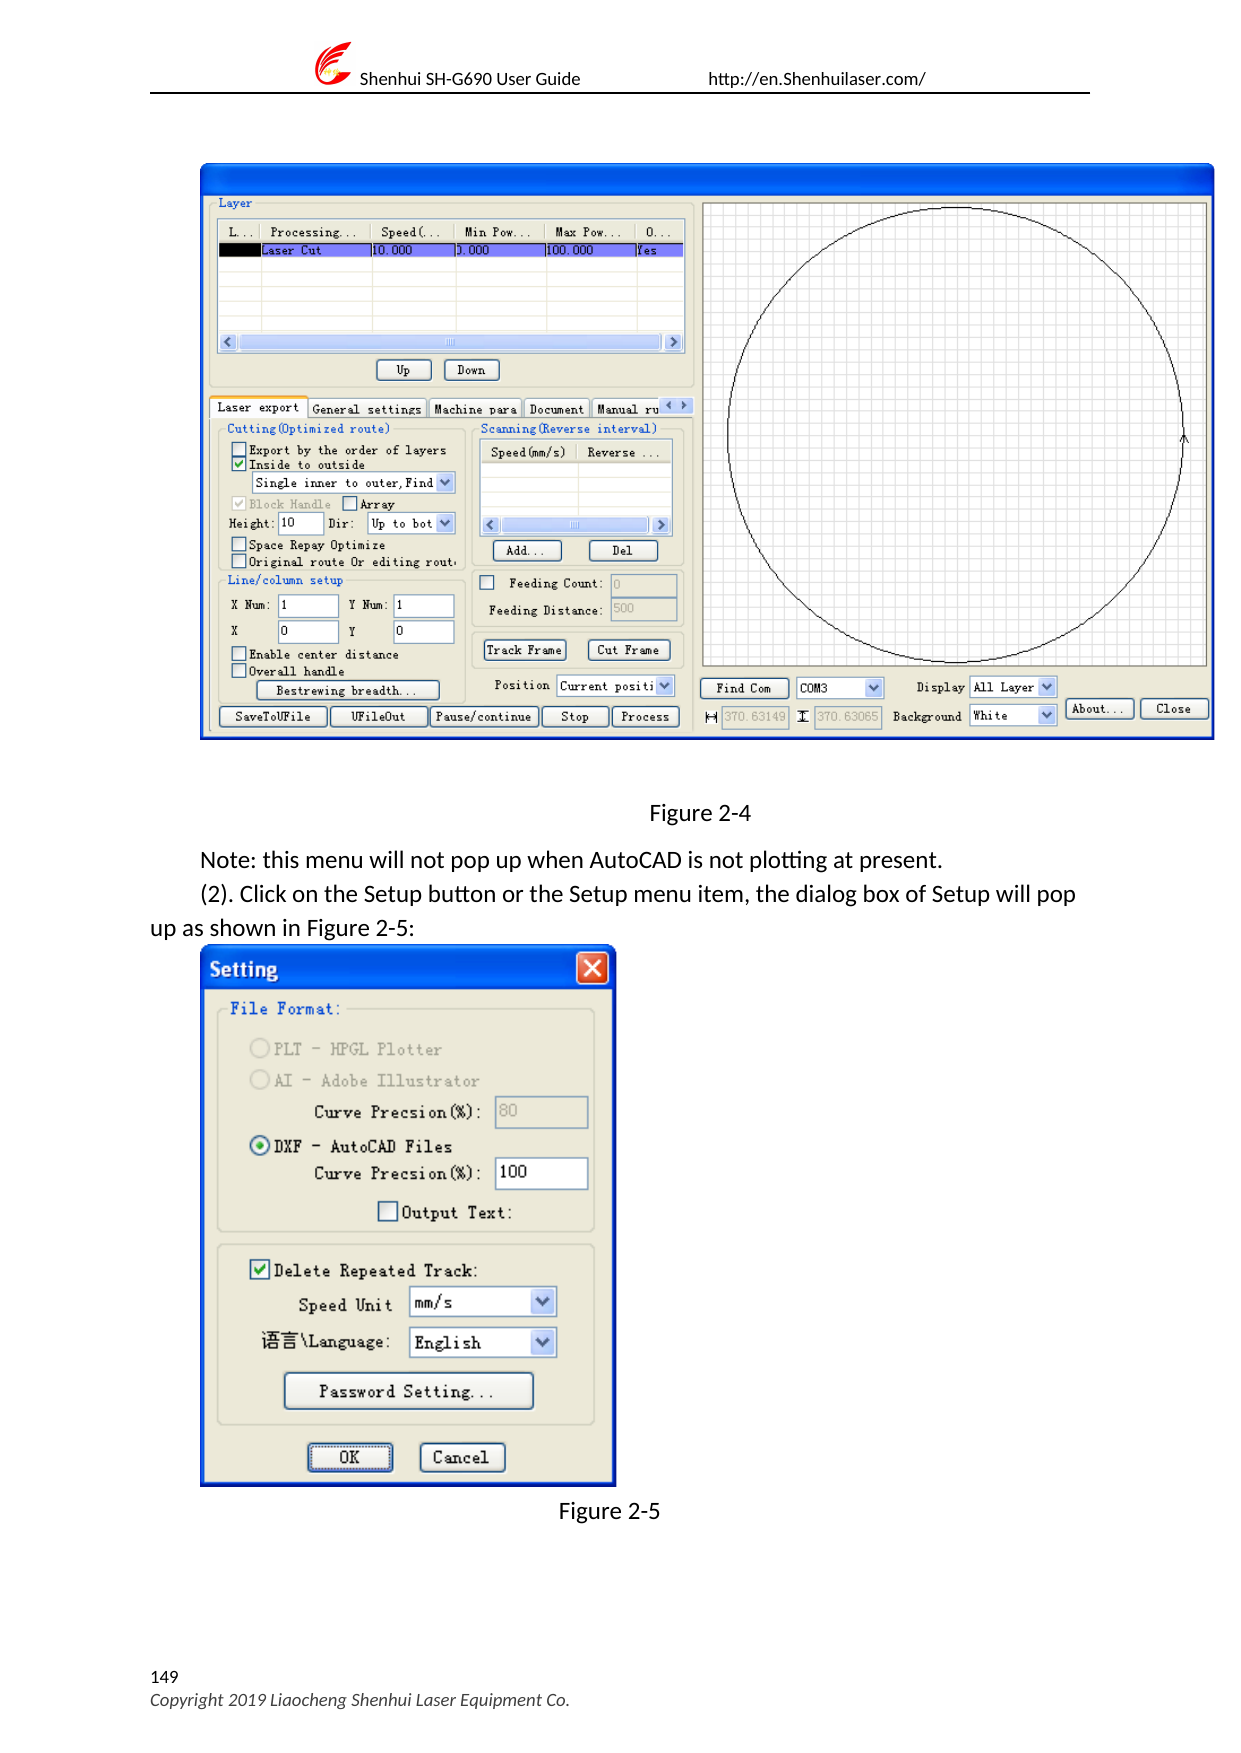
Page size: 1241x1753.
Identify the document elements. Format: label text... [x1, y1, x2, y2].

picture [200, 163, 1215, 740]
text Note: this menu will not pop up when AutoCAD is not plotting at present. [150, 842, 1090, 876]
picture [314, 41, 356, 86]
text (2). Click on the Setup button or the Setup menu item, the dialog box of Setup will pop up as shown in Figure 2-5: [150, 876, 1090, 944]
picture [200, 944, 617, 1487]
